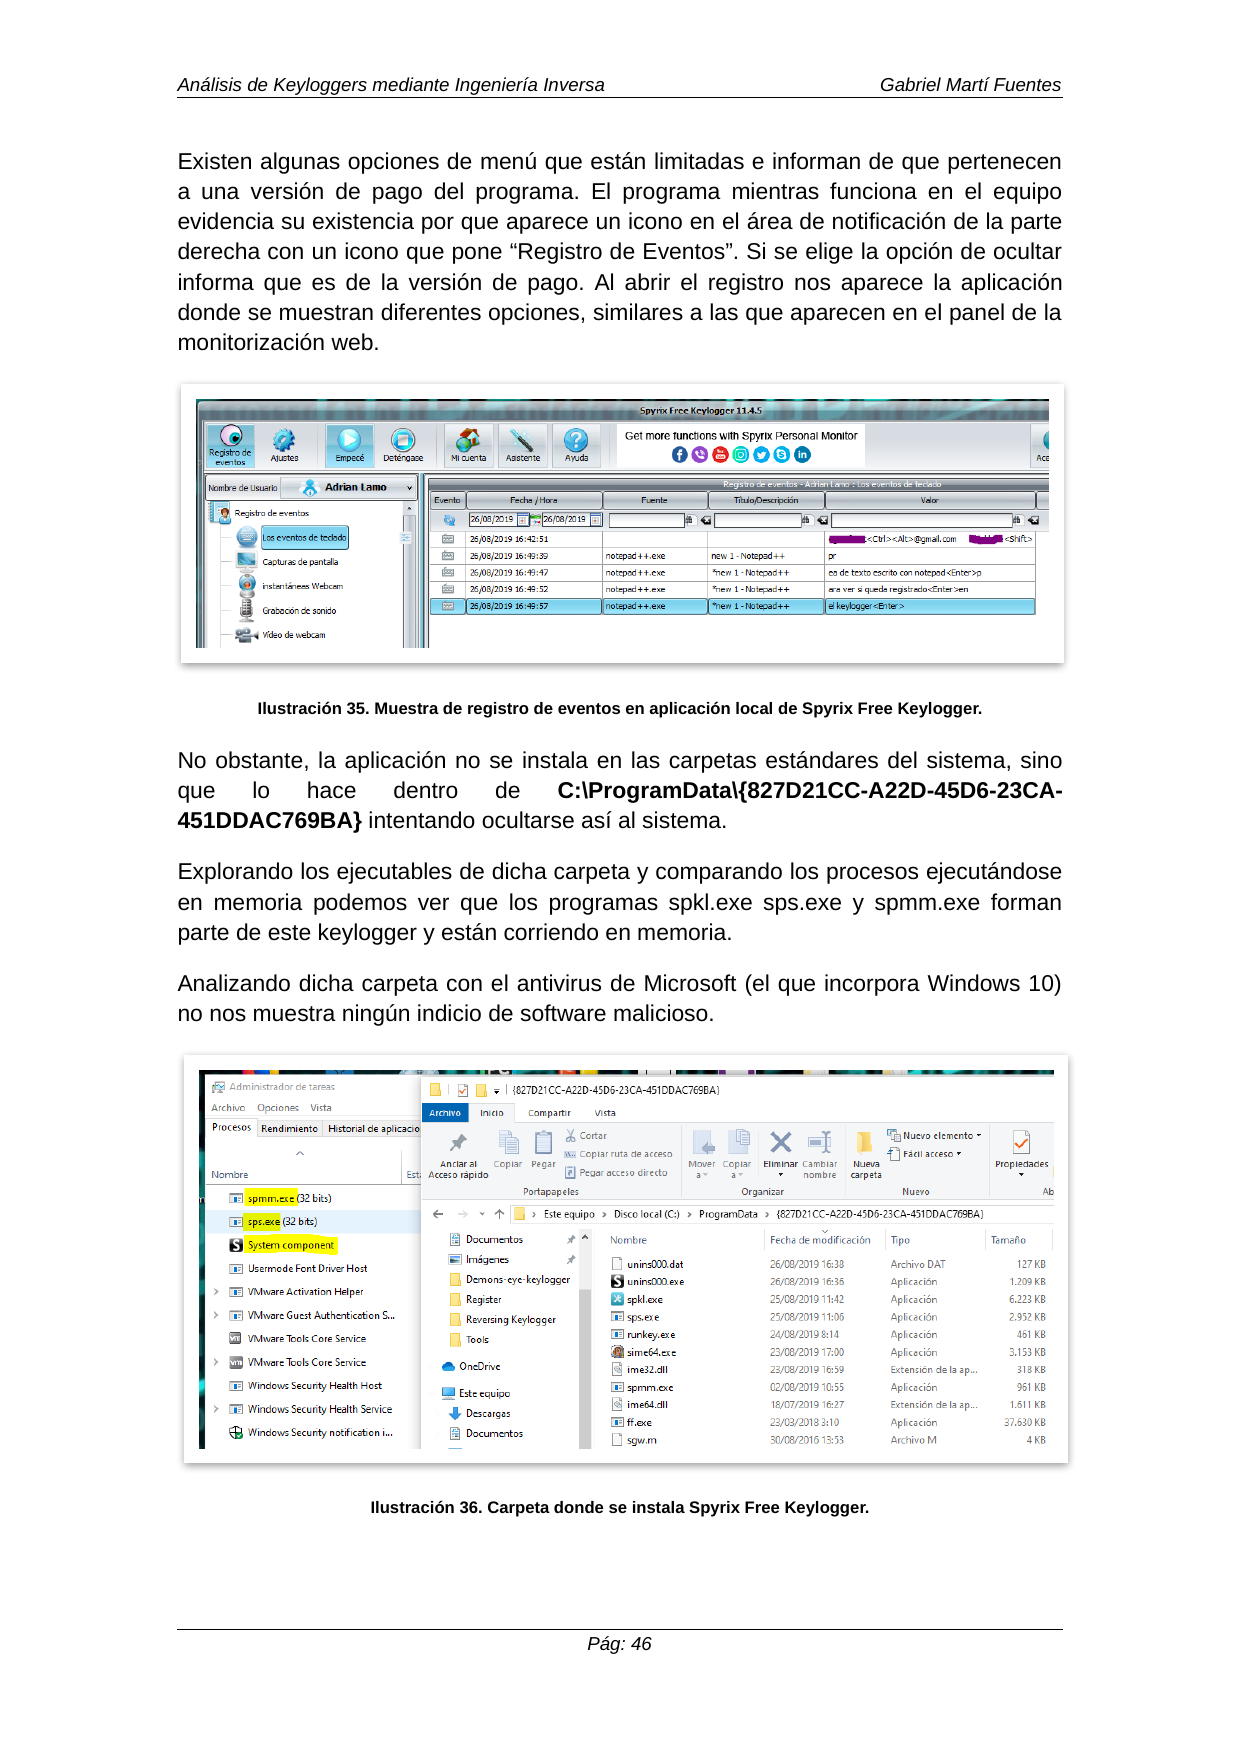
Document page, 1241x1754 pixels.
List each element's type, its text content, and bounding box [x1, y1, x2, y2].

text Explorando los ejecutables de dicha carpeta y comparando los procesos ejecutándose en memoria podemos ver que los programas spkl.exe sps.exe y spmm.exe forman parte de este keylogger y están corriendo en memoria. [177, 858, 1063, 945]
picture [199, 1070, 1054, 1449]
text Analizando dicha carpeta con el antivirus de Microsoft (el que incorpora Windows 10) no nos muestra ningún indicio de software malicioso. [177, 970, 1063, 1026]
text Existen algunas opciones de menú que están limitadas e informan de que pertenecen a una versión de pago del programa. El programa mientras funciona en el equipo evidencia su existencia por que aparece un icono en el área de notificación de la parte derecha con un icono que pone “Registro de Eventos”. Si se elige la opción de ocultar informa que es de la versión de pago. Al abrir el registro nos aparece la aplicación donde se muestran diferentes opciones, similares a las que aparecen en el panel de la monitorización web. [177, 148, 1063, 355]
picture [196, 399, 1049, 648]
text No obstante, la aplicación no se instala en las carpetas estándares del sistema, sino que lo hace dentro de C:\ProgramData\{827D21CC-A22D-45D6-23CA-451DDAC769BA} intentando ocultarse así al sistema. [177, 747, 1063, 833]
